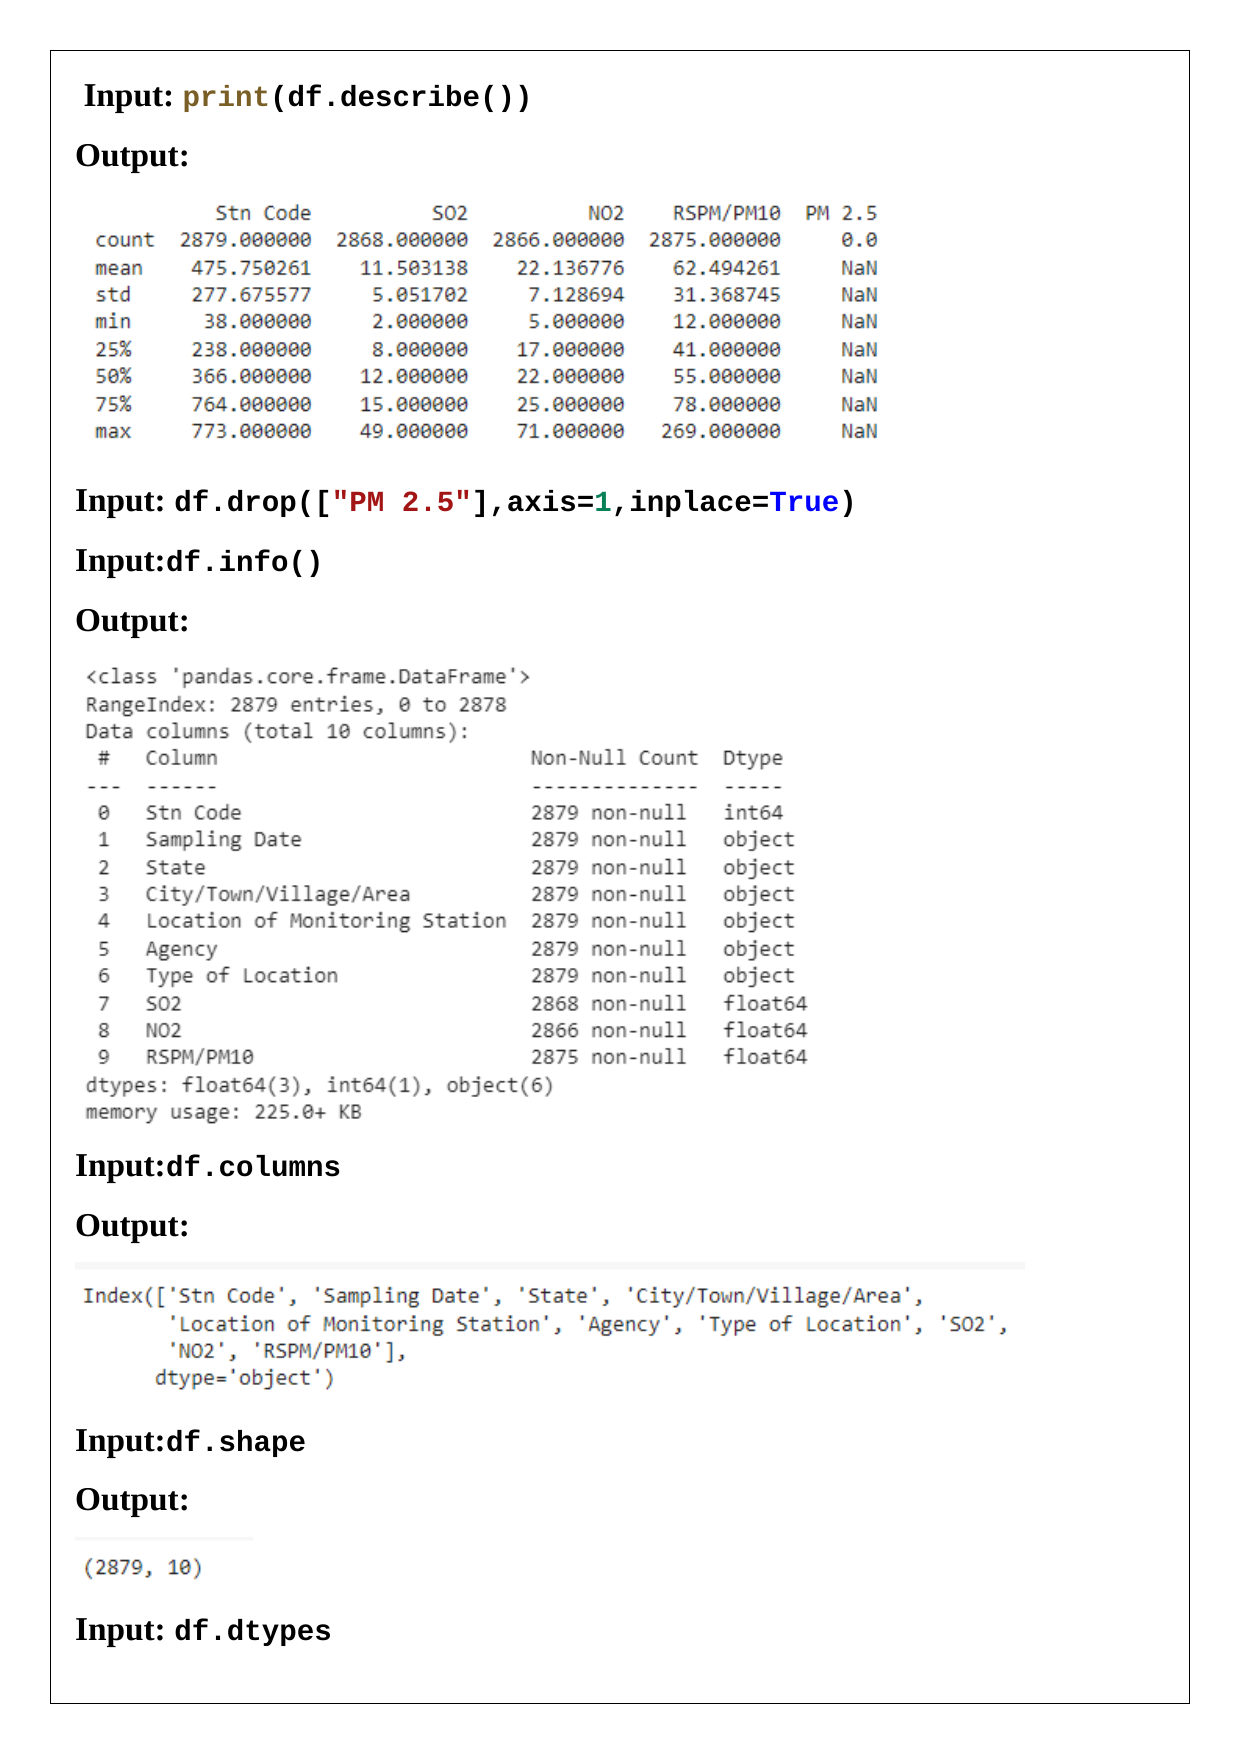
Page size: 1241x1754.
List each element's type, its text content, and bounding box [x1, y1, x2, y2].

picture [75, 1262, 1025, 1407]
picture [75, 657, 822, 1133]
text Input:df.info() [75, 540, 1165, 580]
text Output: [75, 135, 1165, 173]
text Output: [75, 600, 1165, 638]
text Input:df.shape [75, 1420, 1165, 1460]
text Output: [75, 1479, 1165, 1518]
text Input: df.drop(["PM 2.5"],axis=1,inplace=True) [75, 480, 1165, 520]
text Input: print(df.describe()) [75, 75, 1165, 115]
text Output: [75, 1205, 1165, 1244]
picture [75, 1537, 254, 1597]
text Input:df.columns [75, 1146, 1165, 1186]
picture [75, 192, 949, 468]
text Input: df.dtypes [75, 1609, 1165, 1649]
